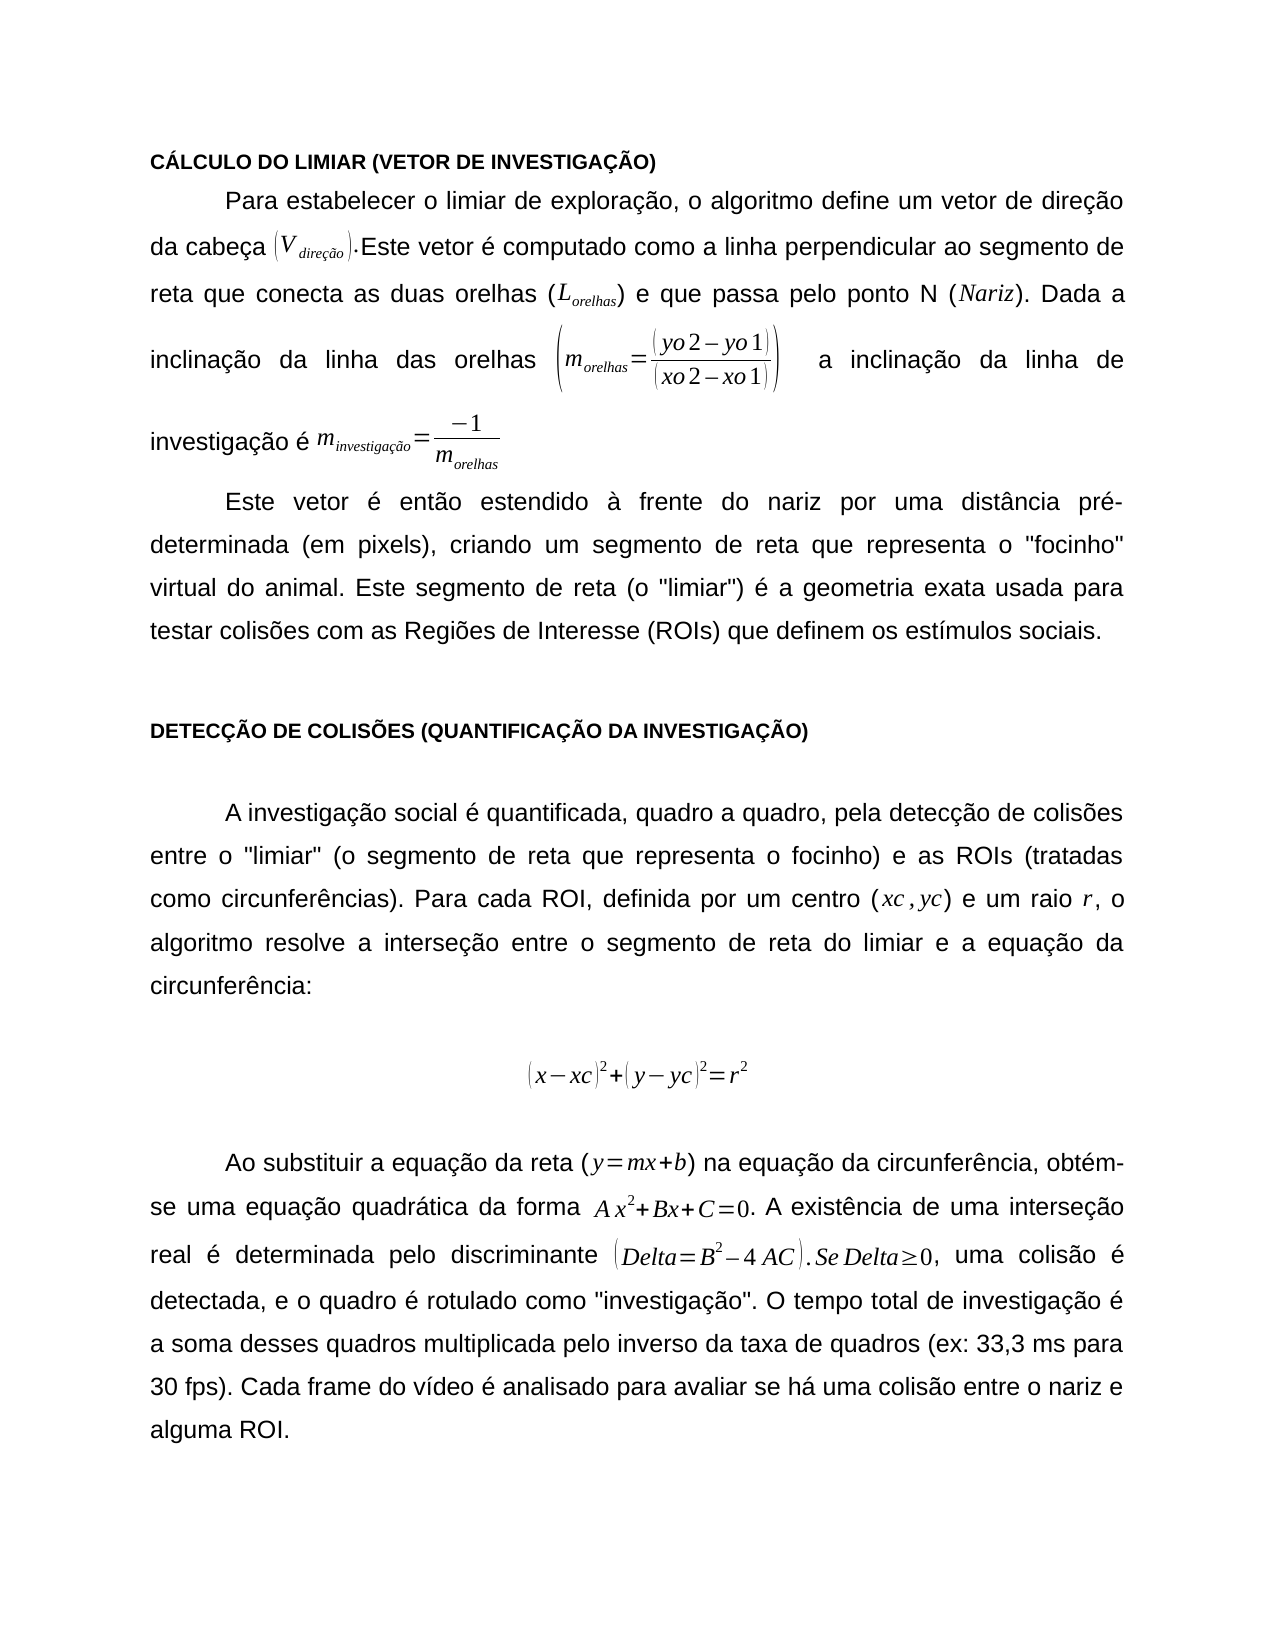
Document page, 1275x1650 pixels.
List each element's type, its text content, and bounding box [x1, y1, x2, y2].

subtitle CÁLCULO DO LIMIAR (VETOR DE INVESTIGAÇÃO) [150, 150, 1125, 174]
subtitle DETECÇÃO DE COLISÕES (QUANTIFICAÇÃO DA INVESTIGAÇÃO) [150, 719, 1125, 743]
text Ao substituir a equação da reta () na equação da circunferência, obtém-se uma equação quadrática da forma . A existência de uma interseção real é determinada pelo discriminante , uma colisão é detectada, e o quadro é rotulado como "investigação". O tempo total de investigação é a soma desses quadros multiplicada pelo inverso da taxa de quadros (ex: 33,3 ms para 30 fps). Cada frame do vídeo é analisado para avaliar se há uma colisão entre o nariz e alguma ROI. [150, 1148, 1125, 1444]
text Este vetor é então estendido à frente do nariz por uma distância pré-determinada (em pixels), criando um segmento de reta que representa o "focinho" virtual do animal. Este segmento de reta (o "limiar") é a geometria exata usada para testar colisões com as Regiões de Interesse (ROIs) que definem os estímulos sociais. [150, 487, 1125, 645]
text Para estabelecer o limiar de exploração, o algoritmo define um vetor de direção da cabeça Este vetor é computado como a linha perpendicular ao segmento de reta que conecta as duas orelhas () e que passa pelo ponto N (). Dada a inclinação da linha das orelhas a inclinação da linha de investigação é [150, 186, 1125, 472]
text A investigação social é quantificada, quadro a quadro, pela detecção de colisões entre o "limiar" (o segmento de reta que representa o focinho) e as ROIs (tratadas como circunferências). Para cada ROI, definida por um centro () e um raio , o algoritmo resolve a interseção entre o segmento de reta do limiar e a equação da circunferência: [150, 798, 1125, 999]
